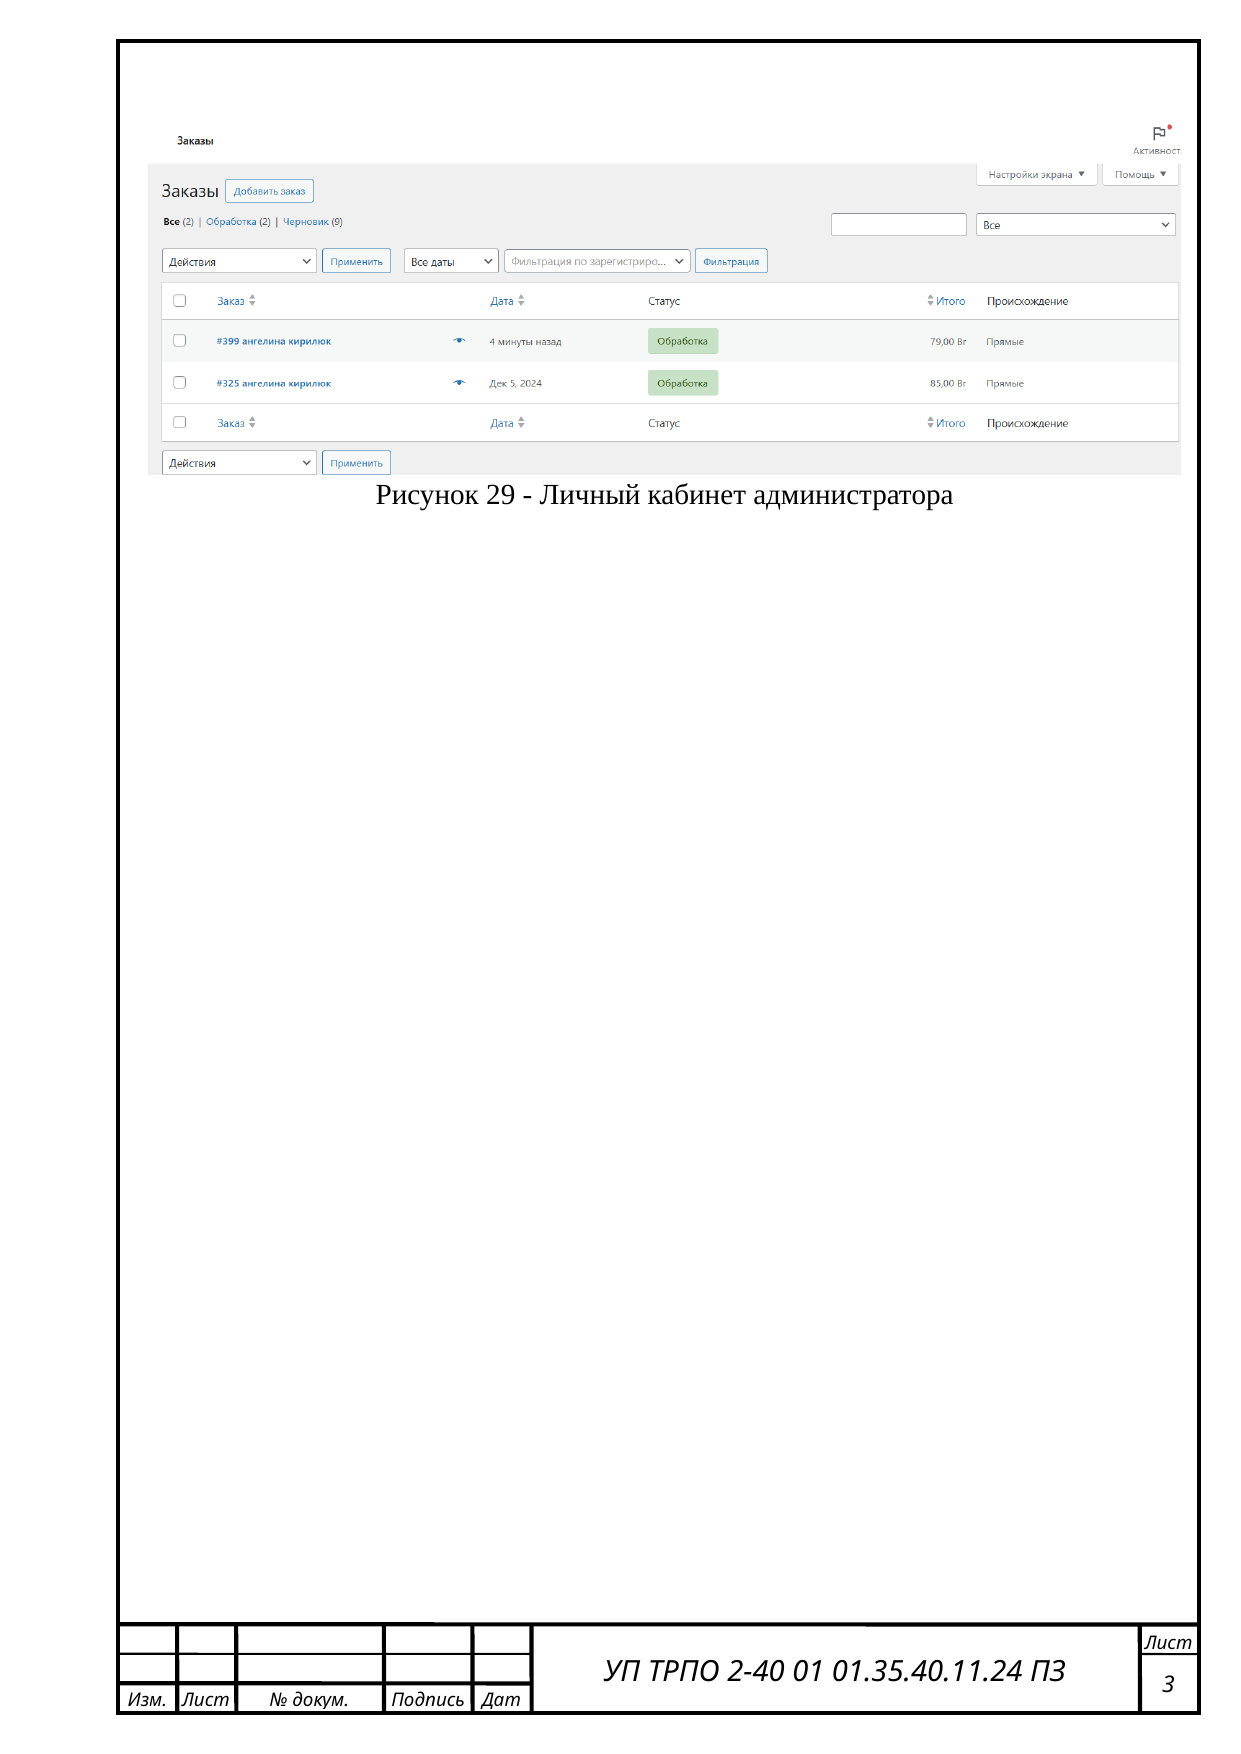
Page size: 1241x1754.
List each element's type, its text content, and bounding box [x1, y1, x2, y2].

text Рисунок 29 - Личный кабинет администратора [148, 475, 1181, 512]
picture [147, 118, 1182, 475]
